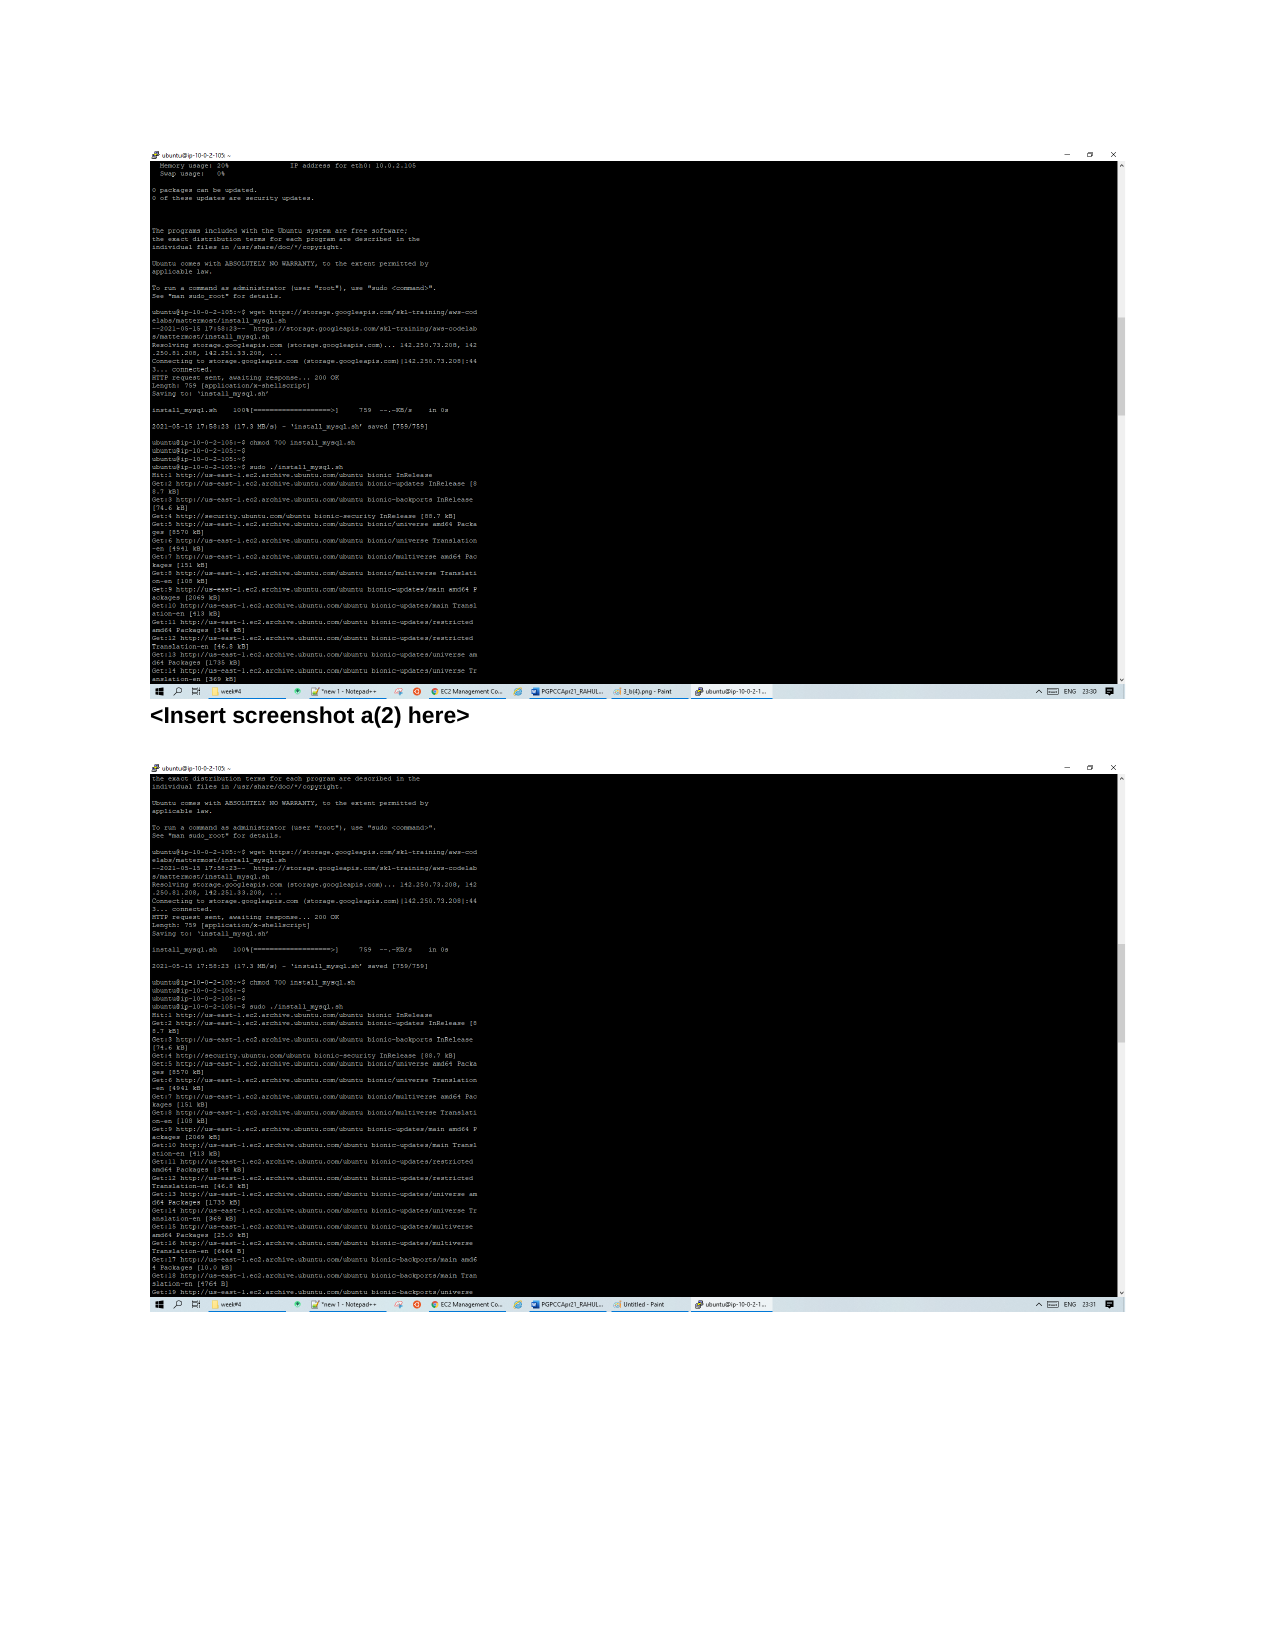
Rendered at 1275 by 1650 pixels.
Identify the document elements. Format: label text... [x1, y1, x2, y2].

picture [150, 150, 1125, 699]
picture [150, 762, 1125, 1312]
text <Insert screenshot a(2) here> [150, 702, 1125, 729]
